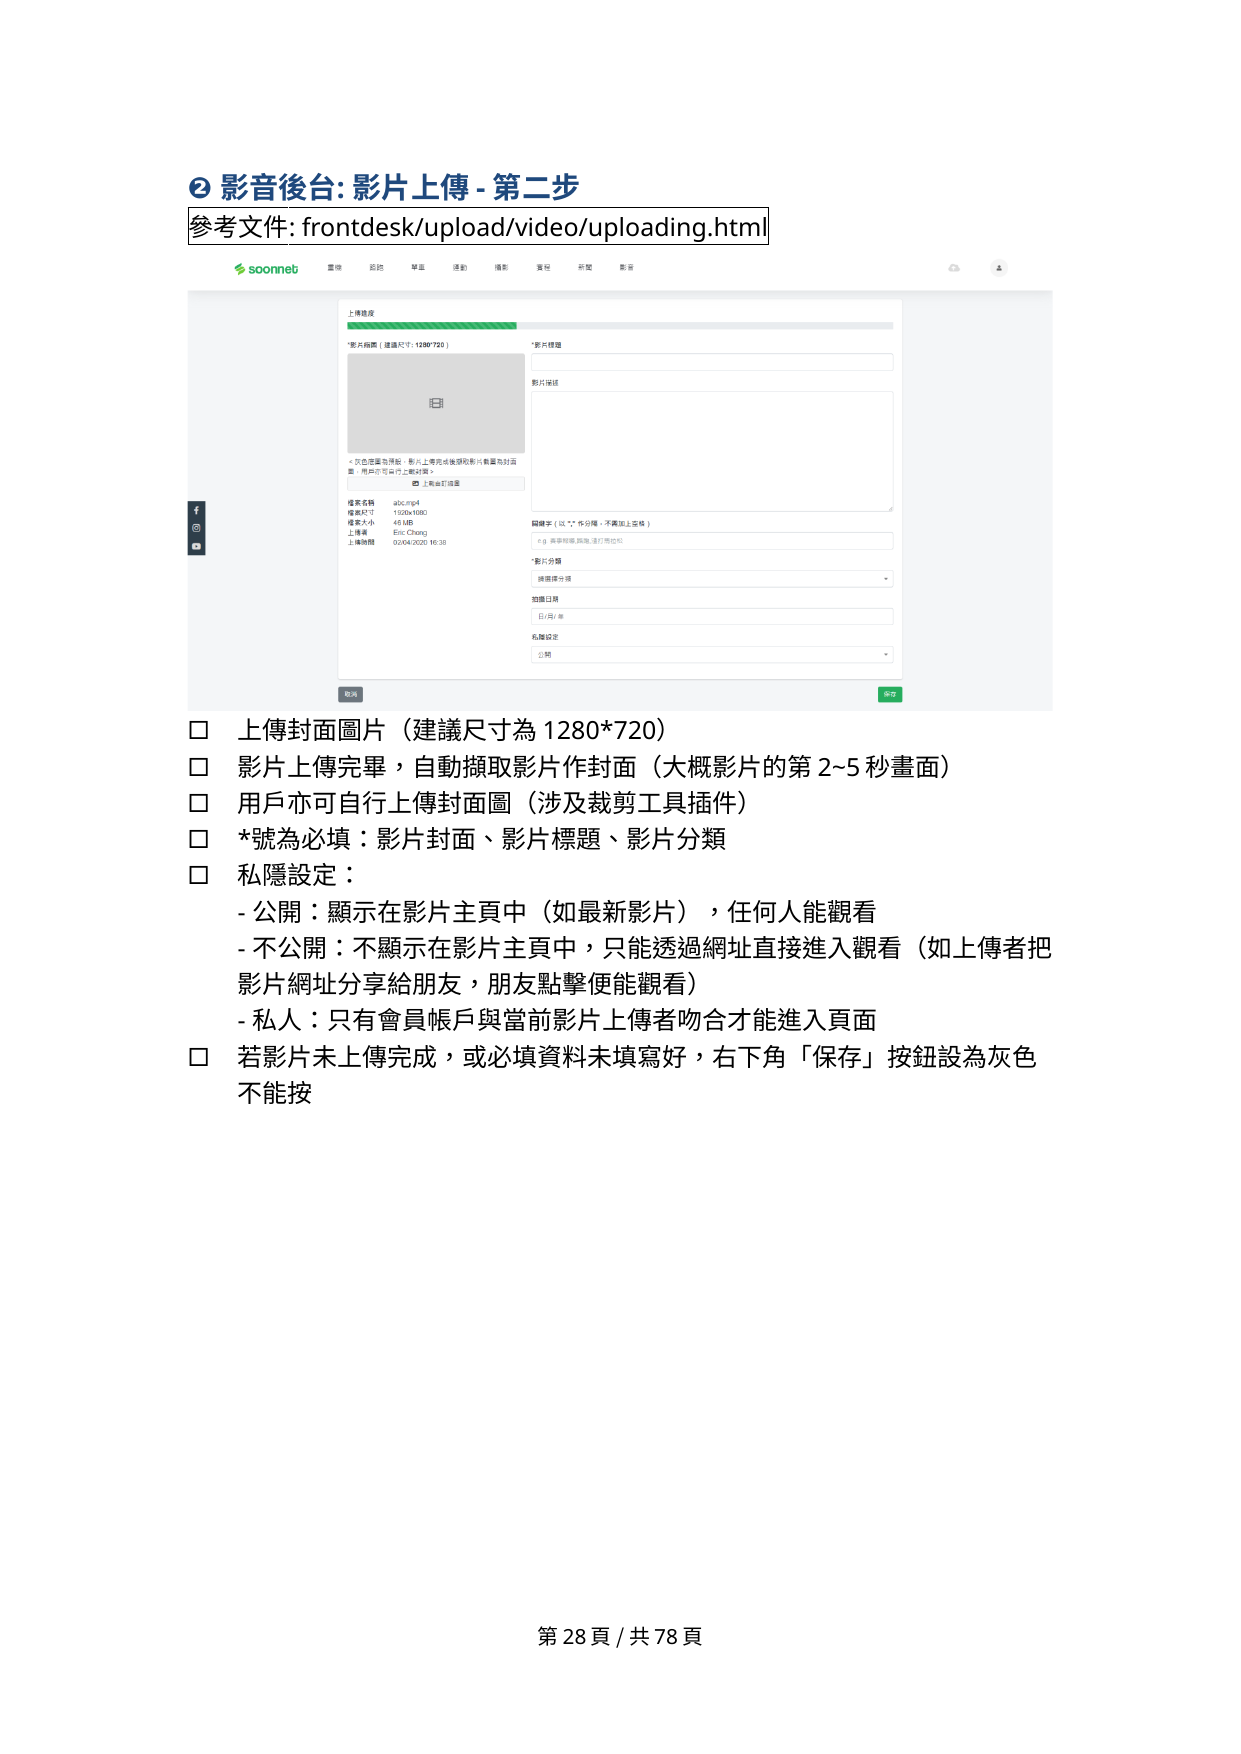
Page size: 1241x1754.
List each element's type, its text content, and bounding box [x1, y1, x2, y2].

list 用戶亦可自行上傳封面圖（涉及裁剪工具插件） [187, 783, 1053, 819]
list 影片上傳完畢，自動擷取影片作封面（大概影片的第2~5秒畫面） [187, 747, 1053, 783]
picture [187, 245, 1053, 711]
list 若影片未上傳完成，或必填資料未填寫好，右下角「保存」按鈕設為灰色不能按 [187, 1037, 1053, 1109]
list 上傳封面圖片（建議尺寸為1280*720） [187, 711, 1053, 747]
text ❷ 影音後台: 影片上傳 - 第二步 參考文件: frontdesk/upload/video/uploading.html [187, 164, 1053, 245]
list 私隱設定： - 公開：顯示在影片主頁中（如最新影片），任何人能觀看 - 不公開：不顯示在影片主頁中，只能透過網址直接進入觀看（如上傳者把影片網址分享給朋友，朋友點擊便能觀看） - 私人：只有會員帳戶與當前影片上傳者吻合才能進入頁面 [187, 856, 1053, 1037]
list *號為必填：影片封面、影片標題、影片分類 [187, 819, 1053, 856]
